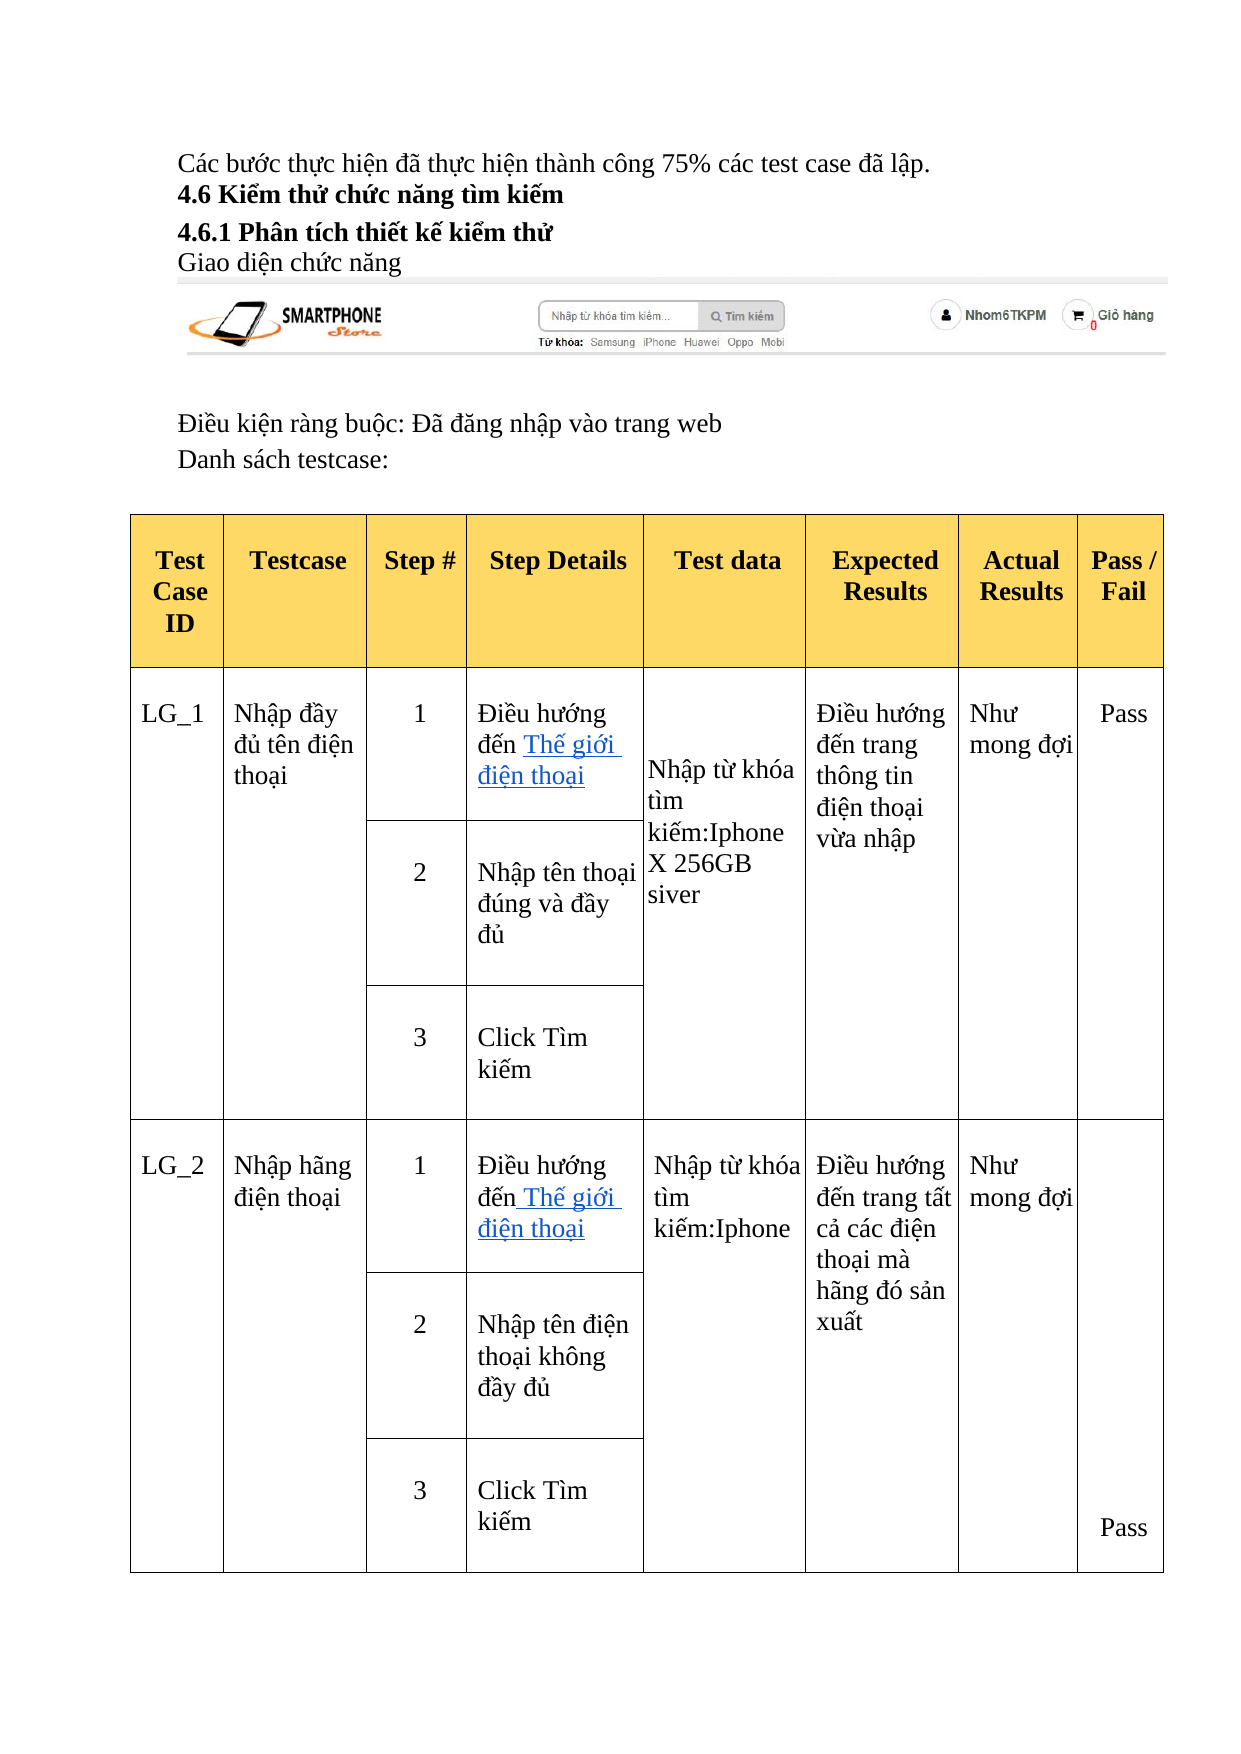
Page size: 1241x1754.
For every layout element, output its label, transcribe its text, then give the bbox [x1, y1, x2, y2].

table_cell LG_2 [131, 1120, 223, 1572]
table_cell Click Tìm kiếm [467, 1439, 643, 1572]
table_cell Như mong đợi [959, 668, 1077, 1119]
table_cell 1 [367, 1120, 466, 1272]
table_cell Như mong đợi [959, 1120, 1077, 1572]
text Điều kiện ràng buộc: Đã đăng nhập vào trang web [177, 407, 1122, 438]
table_cell Nhập tên điện thoại không đầy đủ [467, 1273, 643, 1437]
table_header Testcase [224, 515, 366, 667]
table_cell Pass [1078, 1120, 1163, 1572]
text Danh sách testcase: [177, 443, 1122, 474]
table_header Pass / Fail [1078, 515, 1163, 667]
table_cell 2 [367, 1273, 466, 1437]
table_header Test data [644, 515, 805, 667]
text Giao diện chức năng [177, 248, 1062, 277]
table_cell Nhập từ khóa tìm kiếm:Iphone [644, 1120, 805, 1572]
table_cell Nhập tên thoại đúng và đầy đủ [467, 821, 643, 985]
table_cell Điều hướng đến Thế giới điện thoại [467, 1120, 643, 1272]
table_cell Điều hướng đến trang thông tin điện thoại vừa nhập [806, 668, 958, 1119]
table_cell LG_1 [131, 668, 223, 1119]
text Các bước thực hiện đã thực hiện thành công 75% các test case đã lập. [177, 149, 1057, 179]
table_cell 2 [367, 821, 466, 985]
table_header Step # [367, 515, 466, 667]
table_cell Nhập hãng điện thoại [224, 1120, 366, 1572]
table_cell 3 [367, 986, 466, 1119]
table_cell Pass [1078, 668, 1163, 1119]
text 4.6.1 Phân tích thiết kế kiểm thử [177, 217, 1062, 247]
table_header Test Case ID [131, 515, 223, 667]
table_cell 3 [367, 1439, 466, 1572]
table_header Actual Results [959, 515, 1077, 667]
picture [177, 277, 1168, 356]
table_header Step Details [467, 515, 643, 667]
table_cell Điều hướng đến trang tất cả các điện thoại mà hãng đó sản xuất [806, 1120, 958, 1572]
table_cell 1 [367, 668, 466, 820]
table_header Expected Results [806, 515, 958, 667]
subtitle 4.6 Kiểm thử chức năng tìm kiếm [177, 179, 1062, 209]
table_cell Click Tìm kiếm [467, 986, 643, 1119]
table_cell Nhập từ khóa tìm kiếm:Iphone X 256GB siver [644, 668, 805, 1119]
table_cell Điều hướng đến Thế giới điện thoại [467, 668, 643, 820]
table_cell Nhập đầy đủ tên điện thoại [224, 668, 366, 1119]
